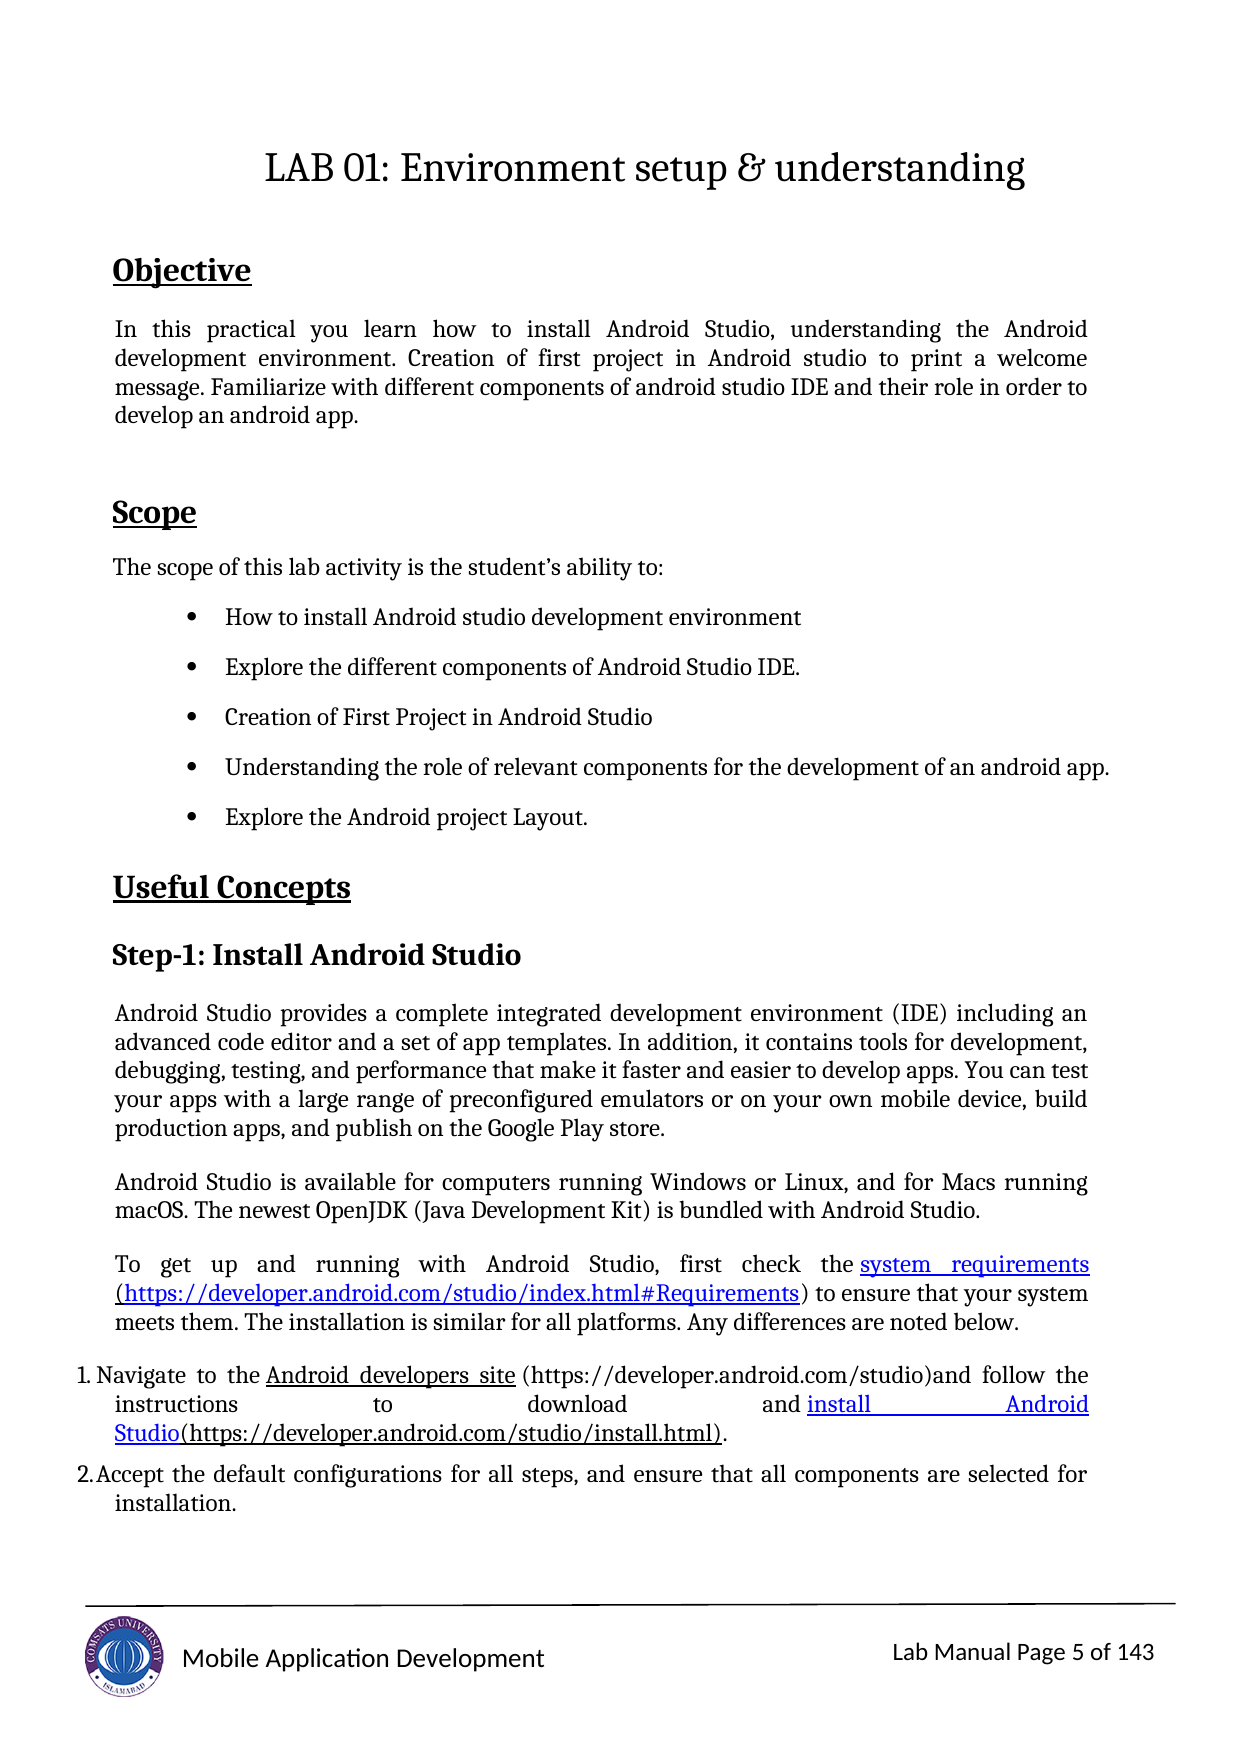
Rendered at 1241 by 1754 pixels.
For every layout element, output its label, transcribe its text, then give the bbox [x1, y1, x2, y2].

list Explore the Android project Layout. [187, 803, 1080, 831]
text Android Studio is available for computers running Windows or Linux, and for Macs running macOS. The newest OpenJDK (Java Development Kit) is bundled with Android Studio. [114, 1167, 1089, 1225]
picture [85, 1616, 165, 1697]
list Understanding the role of relevant components for the development of an android app. [187, 744, 1240, 782]
list How to install Android studio development environment [187, 594, 1240, 632]
text To get up and running with Android Studio, first check the system requirements (https://developer.android.com/studio/index.html#Requirements) to ensure that your system meets them. The installation is similar for all platforms. Any differences are noted below. [114, 1250, 1089, 1336]
text Android Studio provides a complete integrated development environment (IDE) including an advanced code editor and a set of app templates. In addition, it contains tools for development, debugging, testing, and performance that make it faster and easier to develop apps. You can test your apps with a large range of preconfigured emulators or on your own mobile device, build production apps, and publish on the Google Play store. [114, 999, 1089, 1142]
text The scope of this lab activity is the student’s ability to: [112, 553, 1152, 582]
list Navigate to the Android developers site (https://developer.android.com/studio)and follow the instructions to download and install Android Studio(https://developer.android.com/studio/install.html). [77, 1361, 1089, 1447]
subtitle Objective [112, 252, 1240, 290]
subtitle Useful Concepts [112, 868, 1240, 906]
text In this practical you learn how to install Android Studio, understanding the Android development environment. Creation of first project in Android studio to print a welcome message. Familiarize with different components of android studio IDE and their role in order to develop an android app. [114, 315, 1089, 430]
list Creation of First Project in Android Studio [187, 694, 1240, 732]
subtitle Step-1: Install Android Studio [112, 938, 1240, 974]
list Explore the different components of Android Studio IDE. [187, 644, 1240, 682]
list Accept the default configurations for all steps, and ensure that all components are selected for installation. [77, 1460, 1089, 1517]
subtitle LAB 01: Environment setup & understanding [49, 144, 1240, 192]
subtitle Scope [112, 494, 1240, 532]
